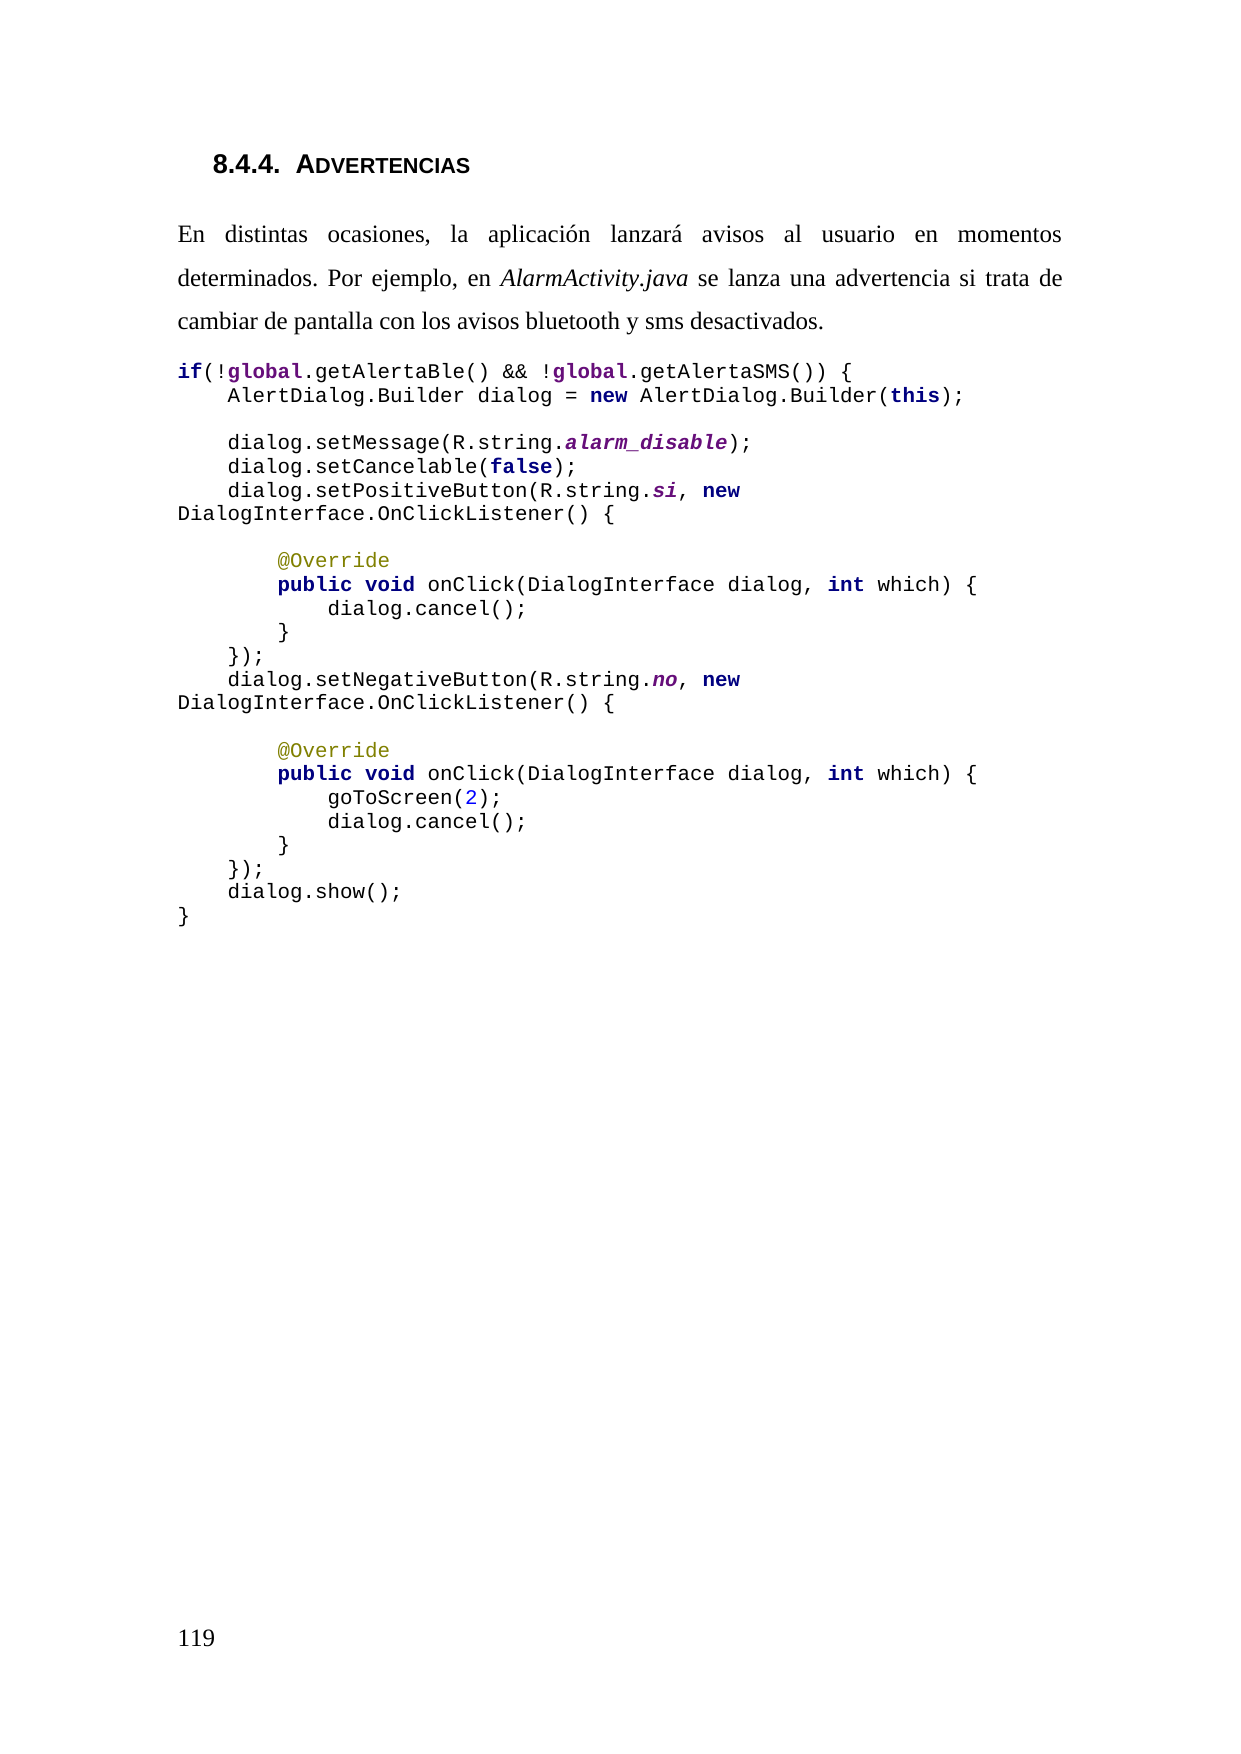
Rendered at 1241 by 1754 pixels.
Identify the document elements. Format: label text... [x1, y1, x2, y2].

text if(!global.getAlertaBle() && !global.getAlertaSMS()) { AlertDialog.Builder dialog = new AlertDialog.Builder(this); dialog.setMessage(R.string.alarm_disable); dialog.setCancelable(false); dialog.setPositiveButton(R.string.si, new DialogInterface.OnClickListener() { @Override public void onClick(DialogInterface dialog, int which) { dialog.cancel(); } }); dialog.setNegativeButton(R.string.no, new DialogInterface.OnClickListener() { @Override public void onClick(DialogInterface dialog, int which) { goToScreen(2); dialog.cancel(); } }); dialog.show(); } [177, 361, 1063, 929]
subtitle Advertencias [213, 148, 1063, 179]
text En distintas ocasiones, la aplicación lanzará avisos al usuario en momentos determinados. Por ejemplo, en AlarmActivity.java se lanza una advertencia si trata de cambiar de pantalla con los avisos bluetooth y sms desactivados. [177, 219, 1063, 334]
